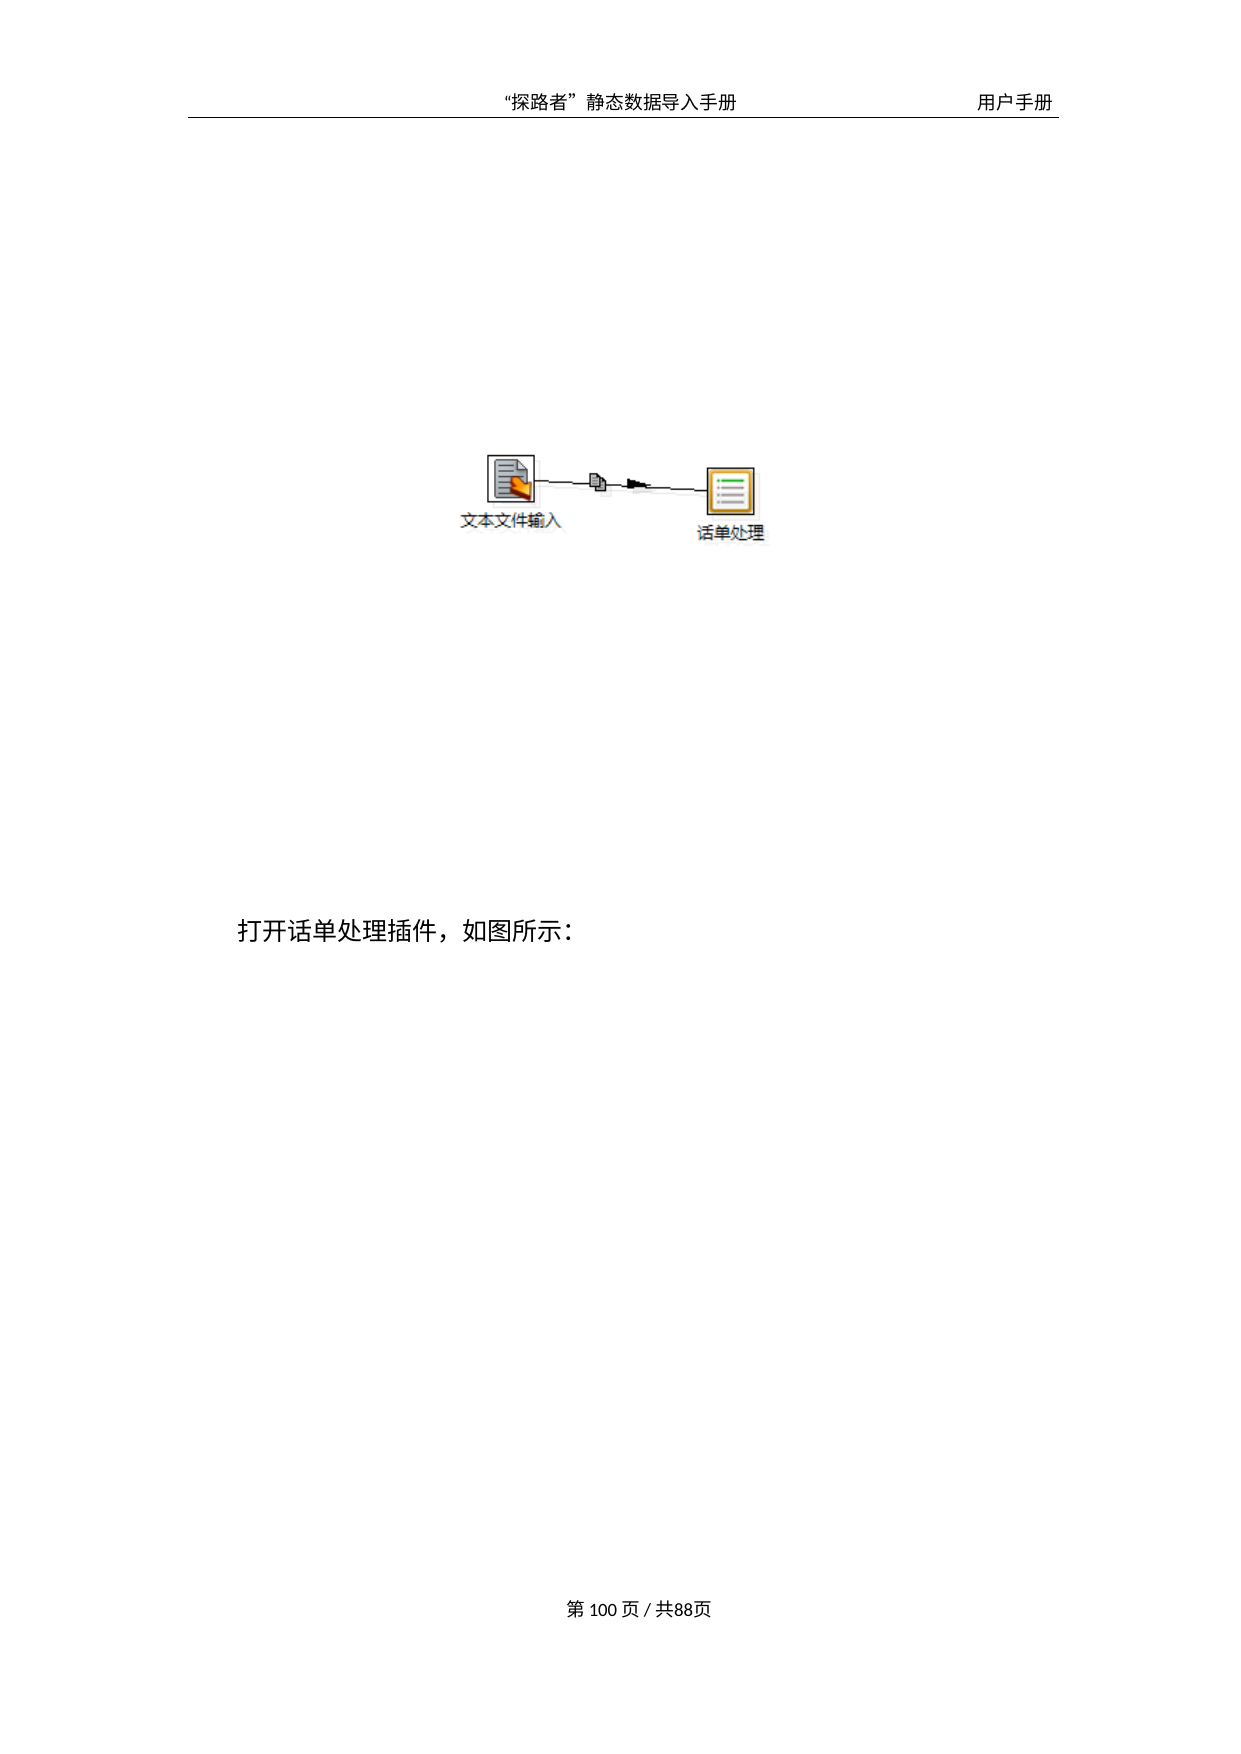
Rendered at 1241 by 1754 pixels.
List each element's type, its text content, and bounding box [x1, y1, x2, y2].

text 打开话单处理插件，如图所示： [187, 897, 1053, 962]
picture [237, 151, 1103, 847]
